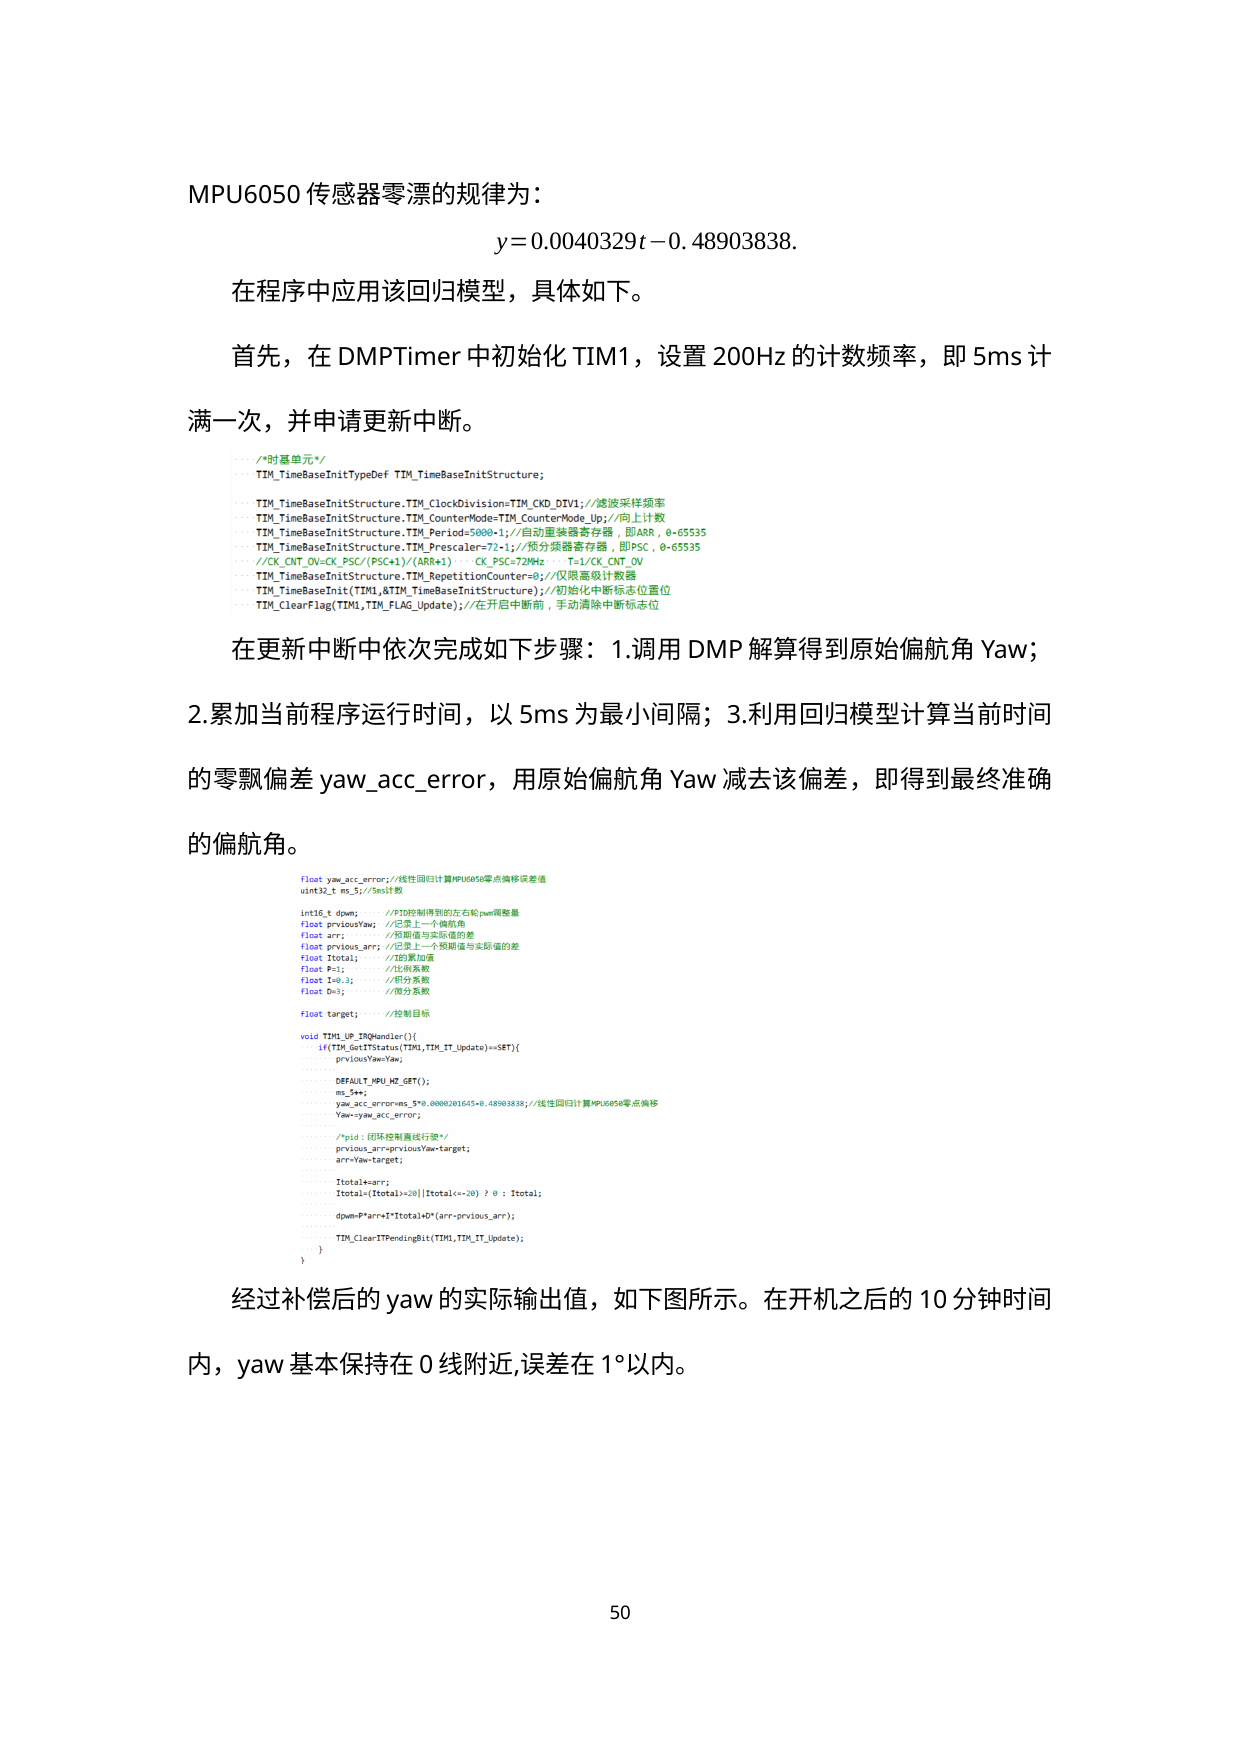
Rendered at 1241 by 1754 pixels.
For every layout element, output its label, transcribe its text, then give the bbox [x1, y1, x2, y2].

text 在更新中断中依次完成如下步骤：1.调用DMP解算得到原始偏航角Yaw；2.累加当前程序运行时间，以5ms为最小间隔；3.利用回归模型计算当前时间的零飘偏差yaw_acc_error，用原始偏航角Yaw减去该偏差，即得到最终准确的偏航角。 [187, 615, 1053, 875]
picture [300, 874, 984, 1264]
text 经过补偿后的yaw的实际输出值，如下图所示。在开机之后的10分钟时间内，yaw基本保持在0线附近,误差在1°以内。 [187, 1265, 1053, 1395]
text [187, 160, 1053, 225]
text 首先，在DMPTimer中初始化TIM1，设置200Hz的计数频率，即5ms计满一次，并申请更新中断。 [187, 322, 1053, 452]
text 在程序中应用该回归模型，具体如下。 [187, 257, 1053, 322]
picture [231, 452, 983, 613]
